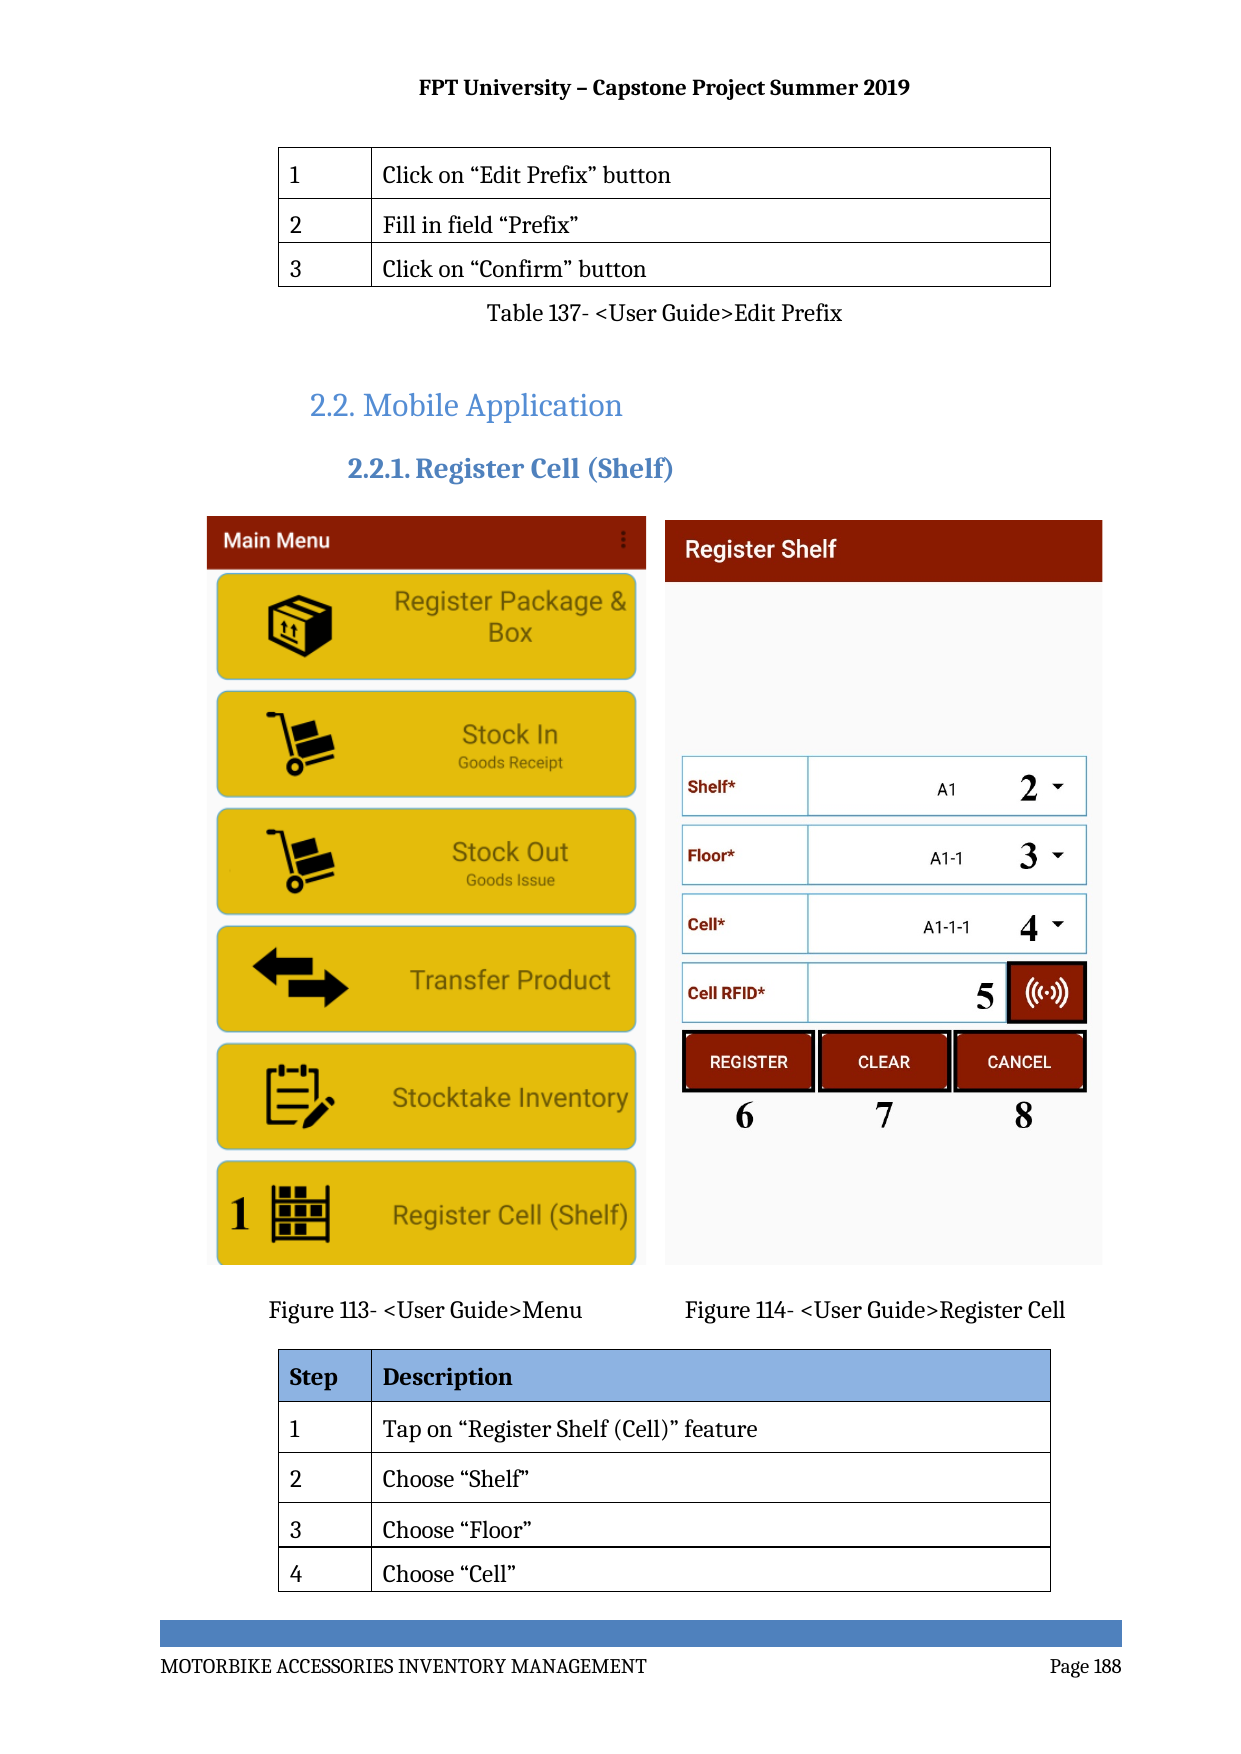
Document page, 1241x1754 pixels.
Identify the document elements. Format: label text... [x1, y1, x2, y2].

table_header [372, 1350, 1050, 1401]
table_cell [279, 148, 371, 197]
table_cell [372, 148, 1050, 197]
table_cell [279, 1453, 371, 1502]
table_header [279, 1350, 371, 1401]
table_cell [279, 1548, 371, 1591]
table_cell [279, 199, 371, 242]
text Table 206- <User Guide>Edit Prefix [207, 299, 1122, 328]
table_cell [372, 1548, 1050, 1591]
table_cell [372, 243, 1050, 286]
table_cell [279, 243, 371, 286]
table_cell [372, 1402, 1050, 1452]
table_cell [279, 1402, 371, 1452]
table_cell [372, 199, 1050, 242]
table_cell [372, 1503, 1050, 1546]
picture [206, 516, 647, 1265]
subtitle Register Cell (Shelf) [348, 452, 1122, 485]
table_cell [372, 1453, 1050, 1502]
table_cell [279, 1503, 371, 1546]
subtitle Mobile Application [310, 387, 1122, 425]
picture [665, 520, 1103, 1265]
